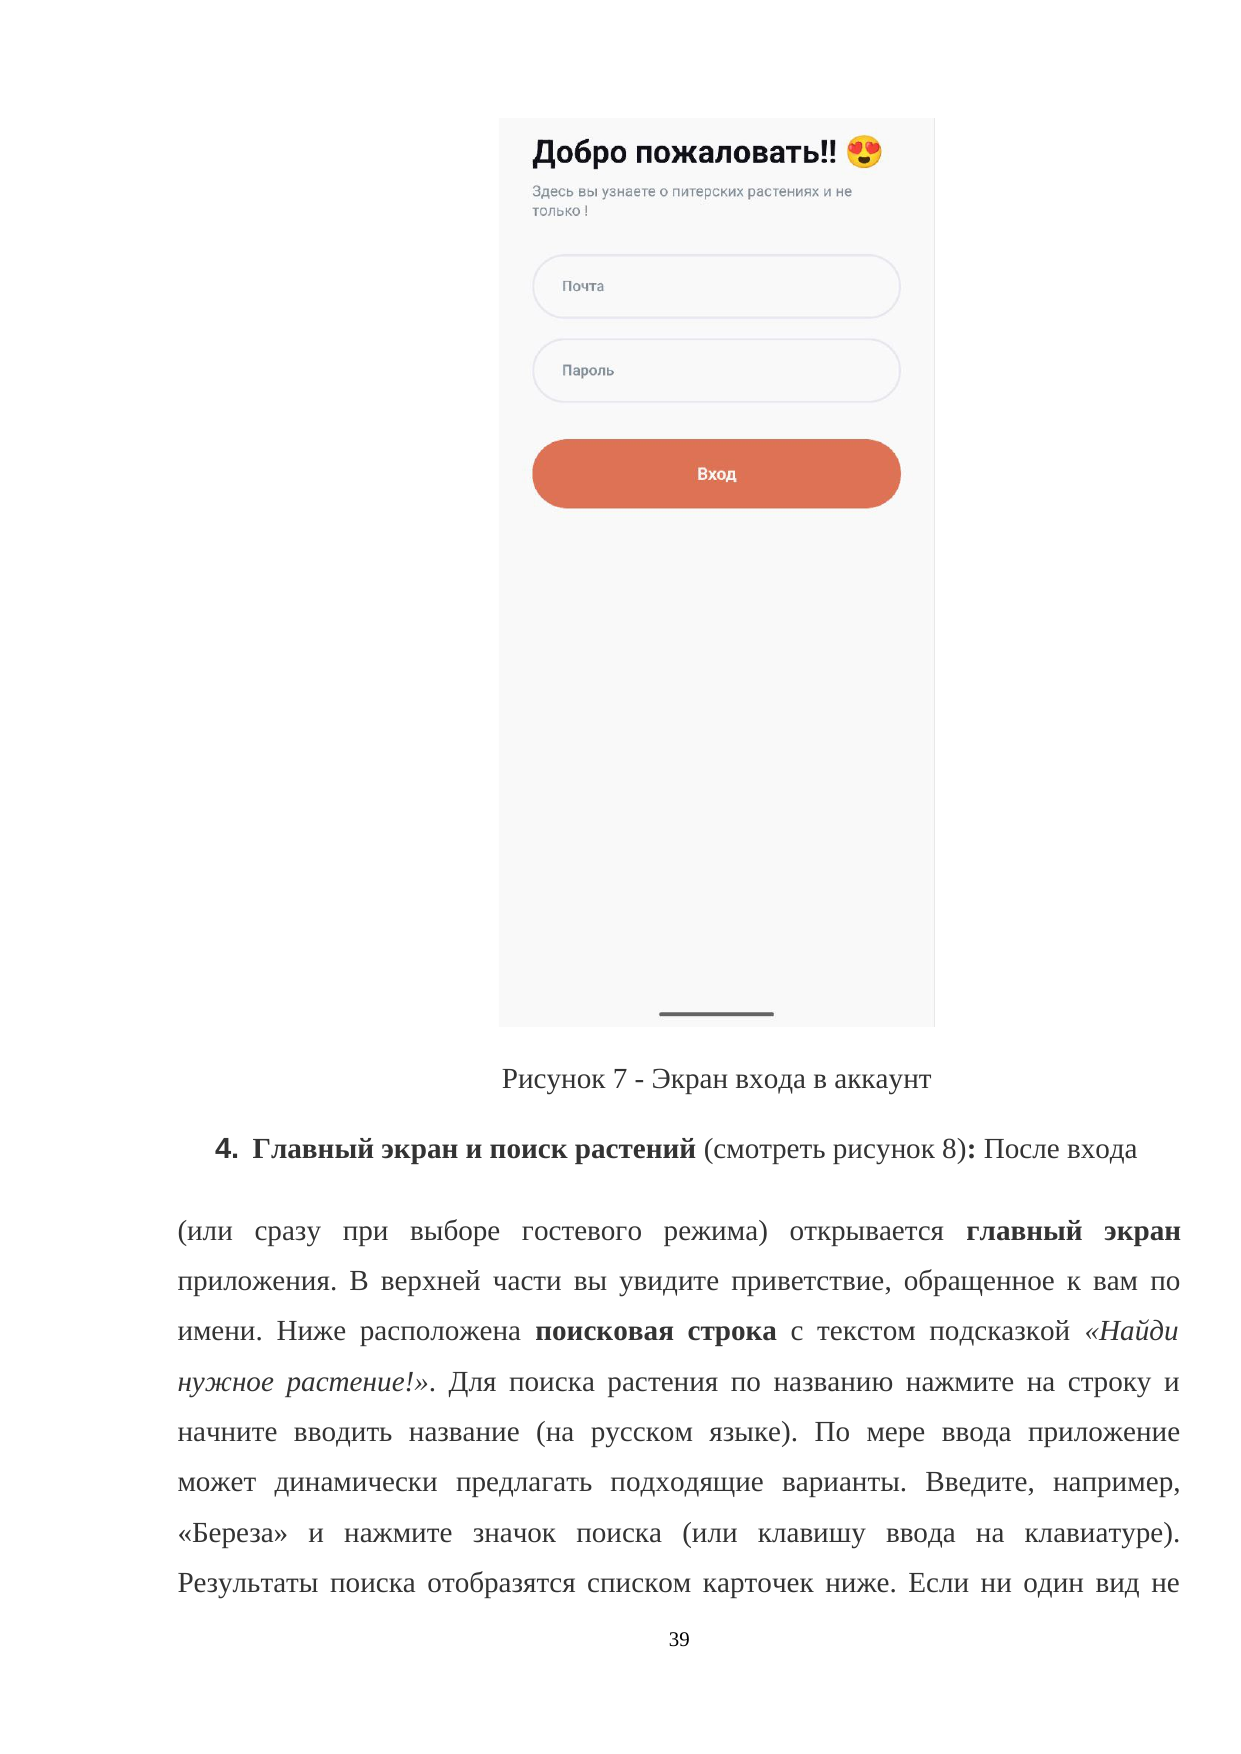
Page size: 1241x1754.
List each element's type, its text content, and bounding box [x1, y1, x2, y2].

text Рисунок 7 - Экран входа в аккаунт [252, 1061, 1181, 1095]
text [177, 1213, 1181, 1599]
list Главный экран и поиск растений (смотреть рисунок 8): После входа [215, 1131, 1181, 1165]
picture [498, 118, 935, 1027]
